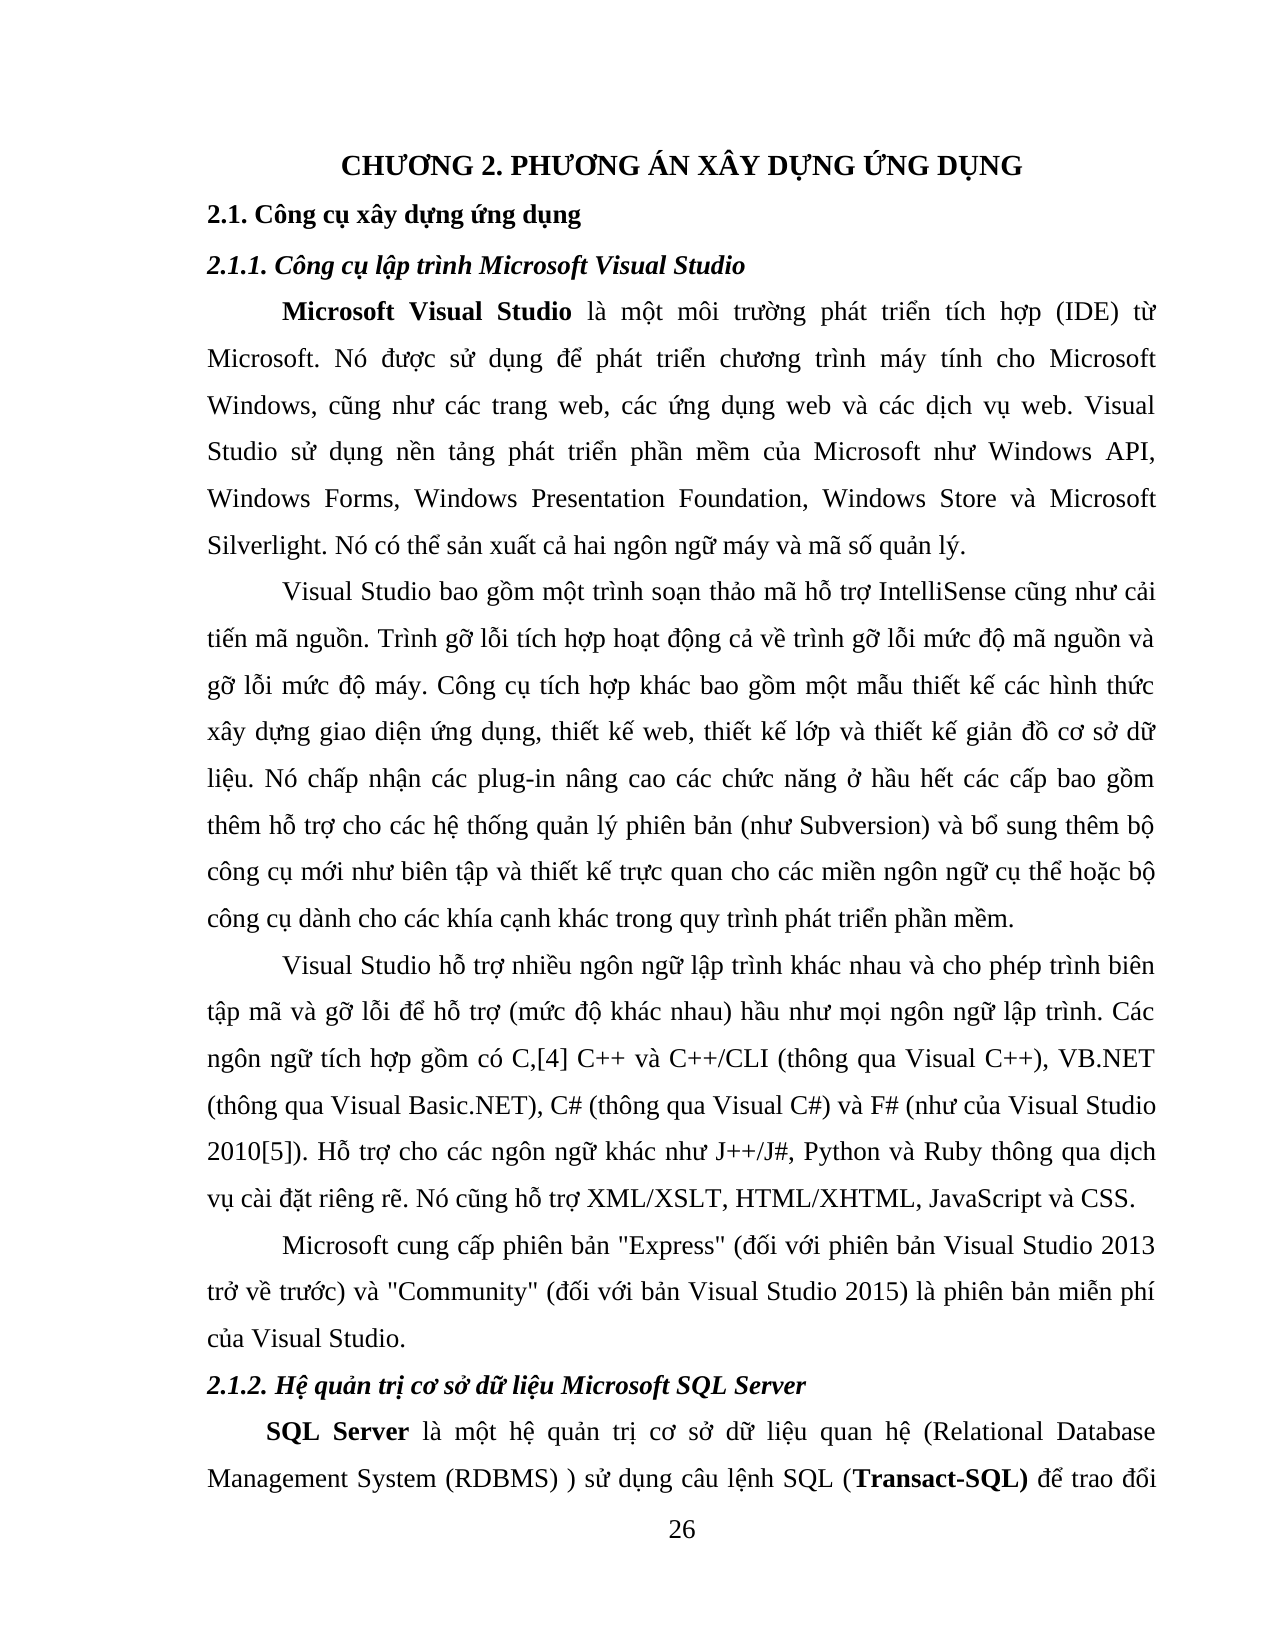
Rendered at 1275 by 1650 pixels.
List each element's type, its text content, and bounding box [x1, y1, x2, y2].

text Microsoft cung cấp phiên bản "Express" (đối với phiên bản Visual Studio 2013 trở về trước) và "Community" (đối với bản Visual Studio 2015) là phiên bản miễn phí của Visual Studio. [207, 1229, 1157, 1353]
subtitle 2.1.2. Hệ quản trị cơ sở dữ liệu Microsoft SQL Server [207, 1369, 1157, 1400]
text Visual Studio hỗ trợ nhiều ngôn ngữ lập trình khác nhau và cho phép trình biên tập mã và gỡ lỗi để hỗ trợ (mức độ khác nhau) hầu như mọi ngôn ngữ lập trình. Các ngôn ngữ tích hợp gồm có C,[4] C++ và C++/CLI (thông qua Visual C++), VB.NET (thông qua Visual Basic.NET), C# (thông qua Visual C#) và F# (như của Visual Studio 2010[5]). Hỗ trợ cho các ngôn ngữ khác như J++/J#, Python và Ruby thông qua dịch vụ cài đặt riêng rẽ. Nó cũng hỗ trợ XML/XSLT, HTML/XHTML, JavaScript và CSS. [207, 949, 1157, 1213]
text Microsoft Visual Studio là một môi trường phát triển tích hợp (IDE) từ Microsoft. Nó được sử dụng để phát triển chương trình máy tính cho Microsoft Windows, cũng như các trang web, các ứng dụng web và các dịch vụ web. Visual Studio sử dụng nền tảng phát triển phần mềm của Microsoft như Windows API, Windows Forms, Windows Presentation Foundation, Windows Store và Microsoft Silverlight. Nó có thể sản xuất cả hai ngôn ngữ máy và mã số quản lý. [207, 296, 1157, 560]
subtitle 2.1.1. Công cụ lập trình Microsoft Visual Studio [207, 249, 1157, 280]
subtitle CHƯƠNG 2. PHƯƠNG ÁN XÂY DỰNG ỨNG DỤNG [207, 148, 1157, 181]
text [207, 1416, 1157, 1493]
text Visual Studio bao gồm một trình soạn thảo mã hỗ trợ IntelliSense cũng như cải tiến mã nguồn. Trình gỡ lỗi tích hợp hoạt động cả về trình gỡ lỗi mức độ mã nguồn và gỡ lỗi mức độ máy. Công cụ tích hợp khác bao gồm một mẫu thiết kế các hình thức xây dựng giao diện ứng dụng, thiết kế web, thiết kế lớp và thiết kế giản đồ cơ sở dữ liệu. Nó chấp nhận các plug-in nâng cao các chức năng ở hầu hết các cấp bao gồm thêm hỗ trợ cho các hệ thống quản lý phiên bản (như Subversion) và bổ sung thêm bộ công cụ mới như biên tập và thiết kế trực quan cho các miền ngôn ngữ cụ thể hoặc bộ công cụ dành cho các khía cạnh khác trong quy trình phát triển phần mềm. [207, 576, 1157, 933]
subtitle 2.1. Công cụ xây dựng ứng dụng [207, 198, 1157, 229]
